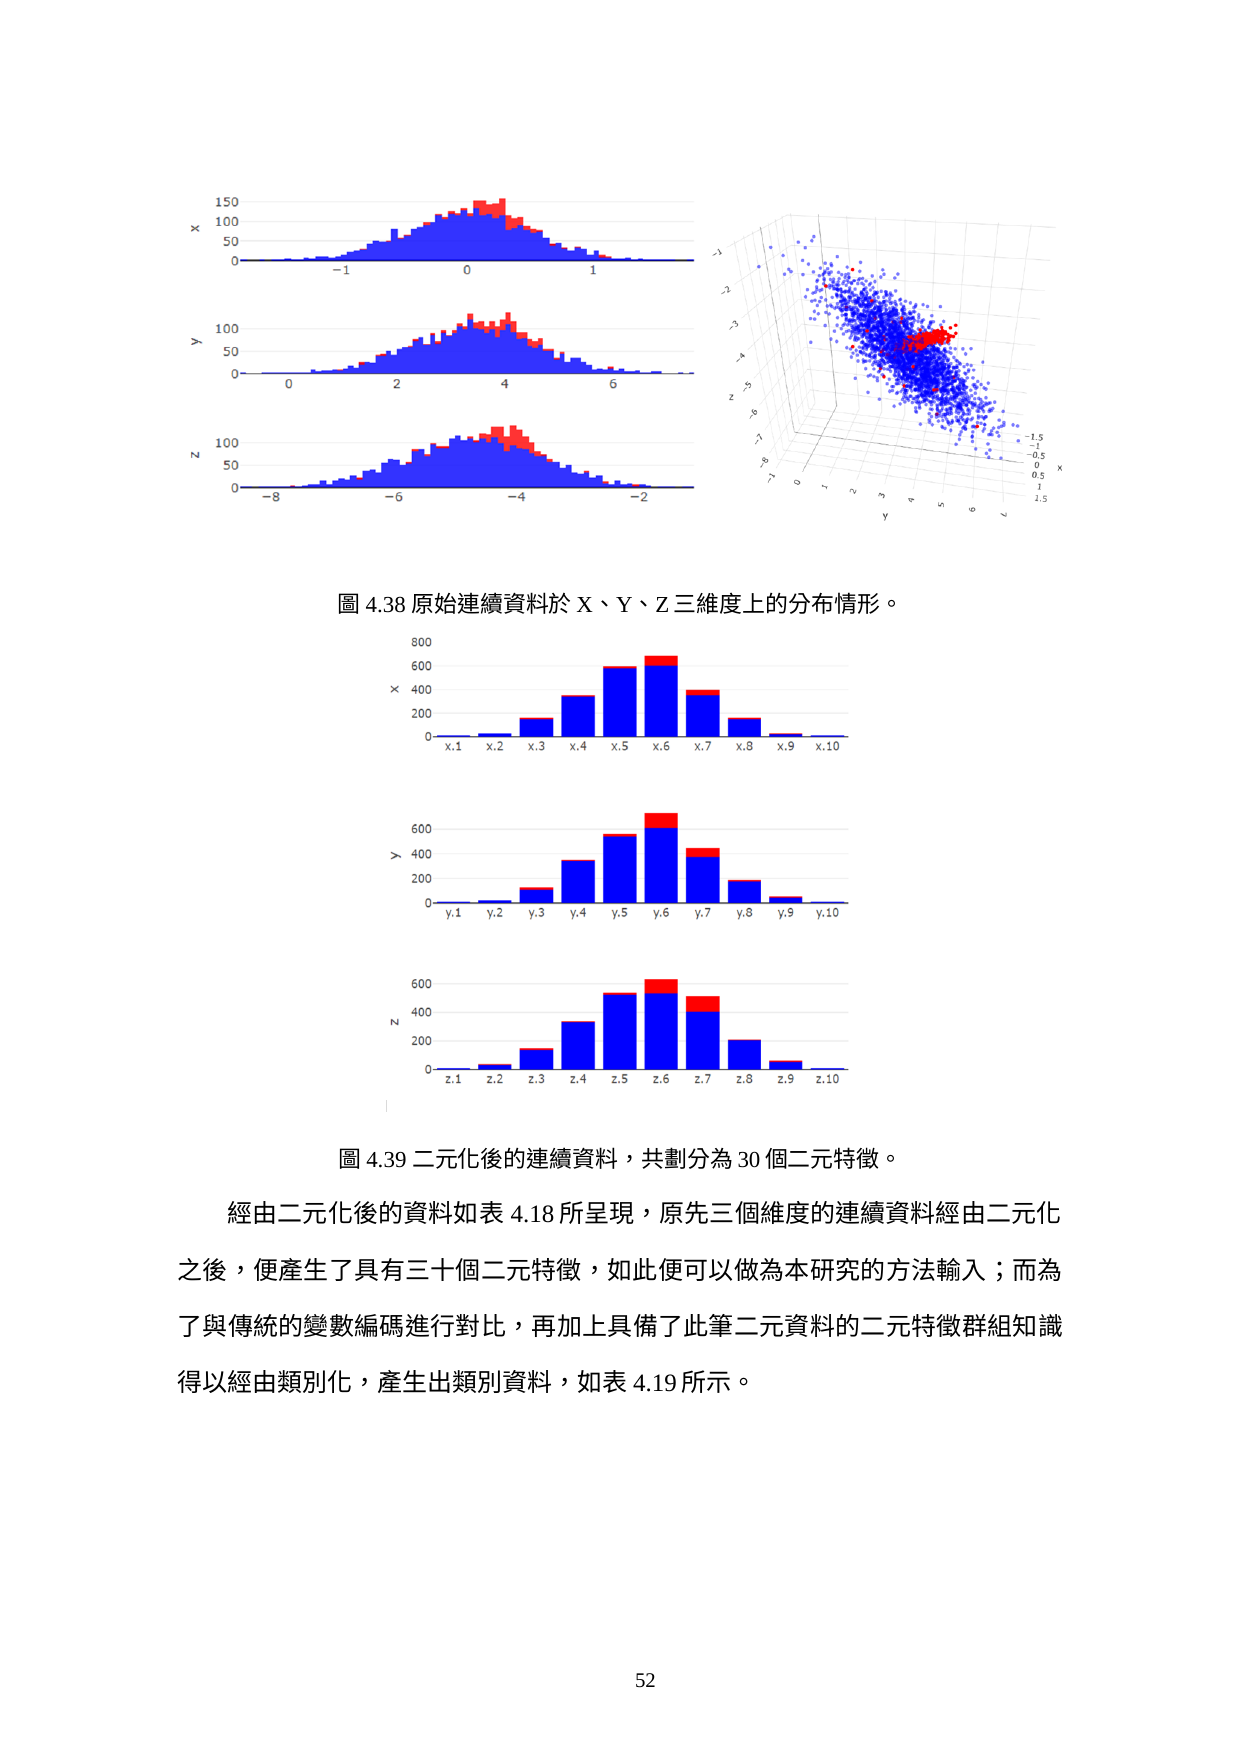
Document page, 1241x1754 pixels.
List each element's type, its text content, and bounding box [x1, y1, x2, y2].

picture [177, 193, 1063, 546]
picture [383, 637, 857, 1112]
